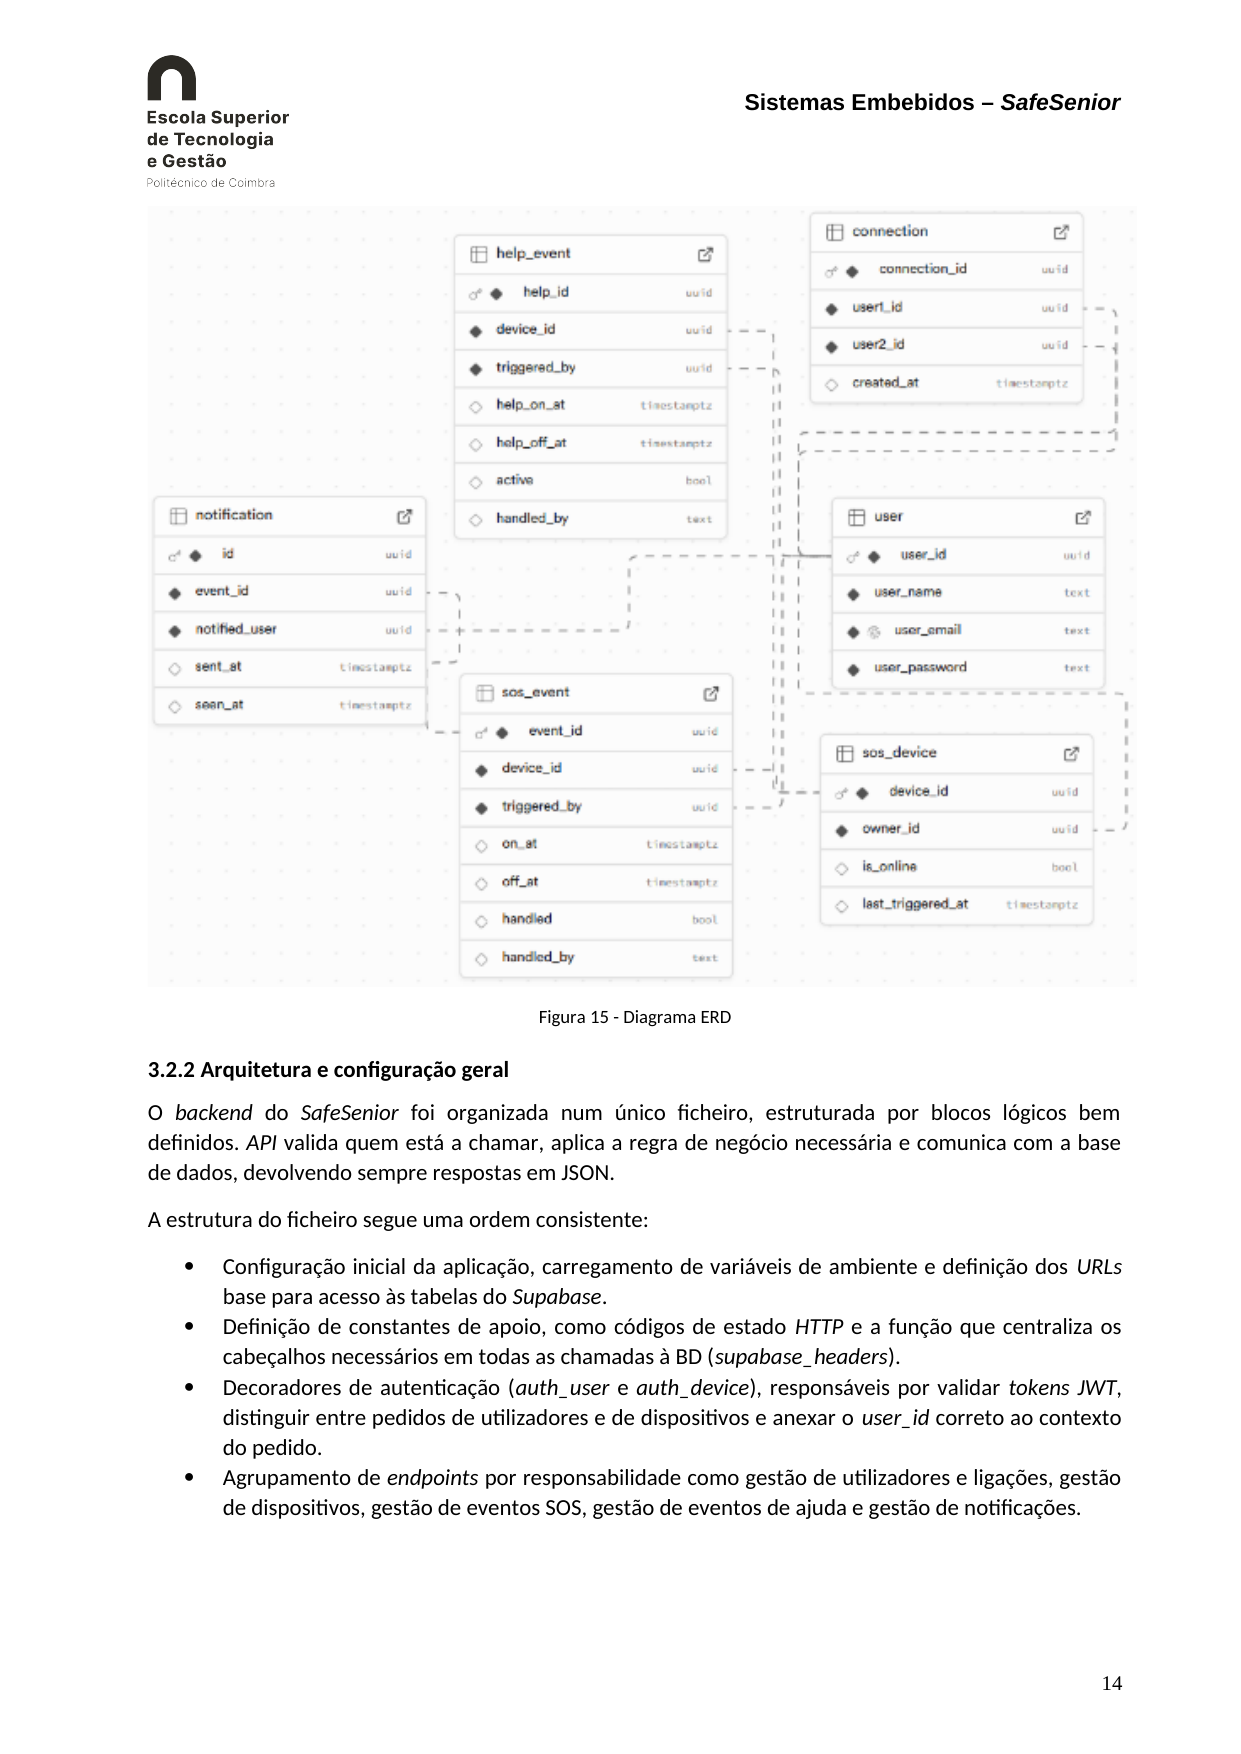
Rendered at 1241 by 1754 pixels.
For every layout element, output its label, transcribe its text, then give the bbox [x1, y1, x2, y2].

text Figura 15 - Diagrama ERD [148, 1005, 1122, 1028]
text A estrutura do ficheiro segue uma ordem consistente: [148, 1205, 1122, 1233]
list Agrupamento de endpoints por responsabilidade como gestão de utilizadores e ligações, gestão de dispositivos, gestão de eventos SOS, gestão de eventos de ajuda e gestão de notificações. [185, 1463, 1122, 1522]
picture [147, 55, 289, 187]
list Configuração inicial da aplicação, carregamento de variáveis de ambiente e definição dos URLs base para acesso às tabelas do Supabase. [185, 1252, 1122, 1310]
text O backend do SafeSenior foi organizada num único ficheiro, estruturada por blocos lógicos bem definidos. API valida quem está a chamar, aplica a regra de negócio necessária e comunica com a base de dados, devolvendo sempre respostas em JSON. [148, 1098, 1122, 1186]
picture [147, 206, 1137, 987]
list Decoradores de autenticação (auth_user e auth_device), responsáveis por validar tokens JWT, distinguir entre pedidos de utilizadores e de dispositivos e anexar o user_id correto ao contexto do pedido. [185, 1373, 1122, 1461]
list Definição de constantes de apoio, como códigos de estado HTTP e a função que centraliza os cabeçalhos necessários em todas as chamadas à BD (supabase_headers). [185, 1312, 1122, 1371]
subtitle Arquitetura e configuração geral [148, 1055, 1122, 1083]
